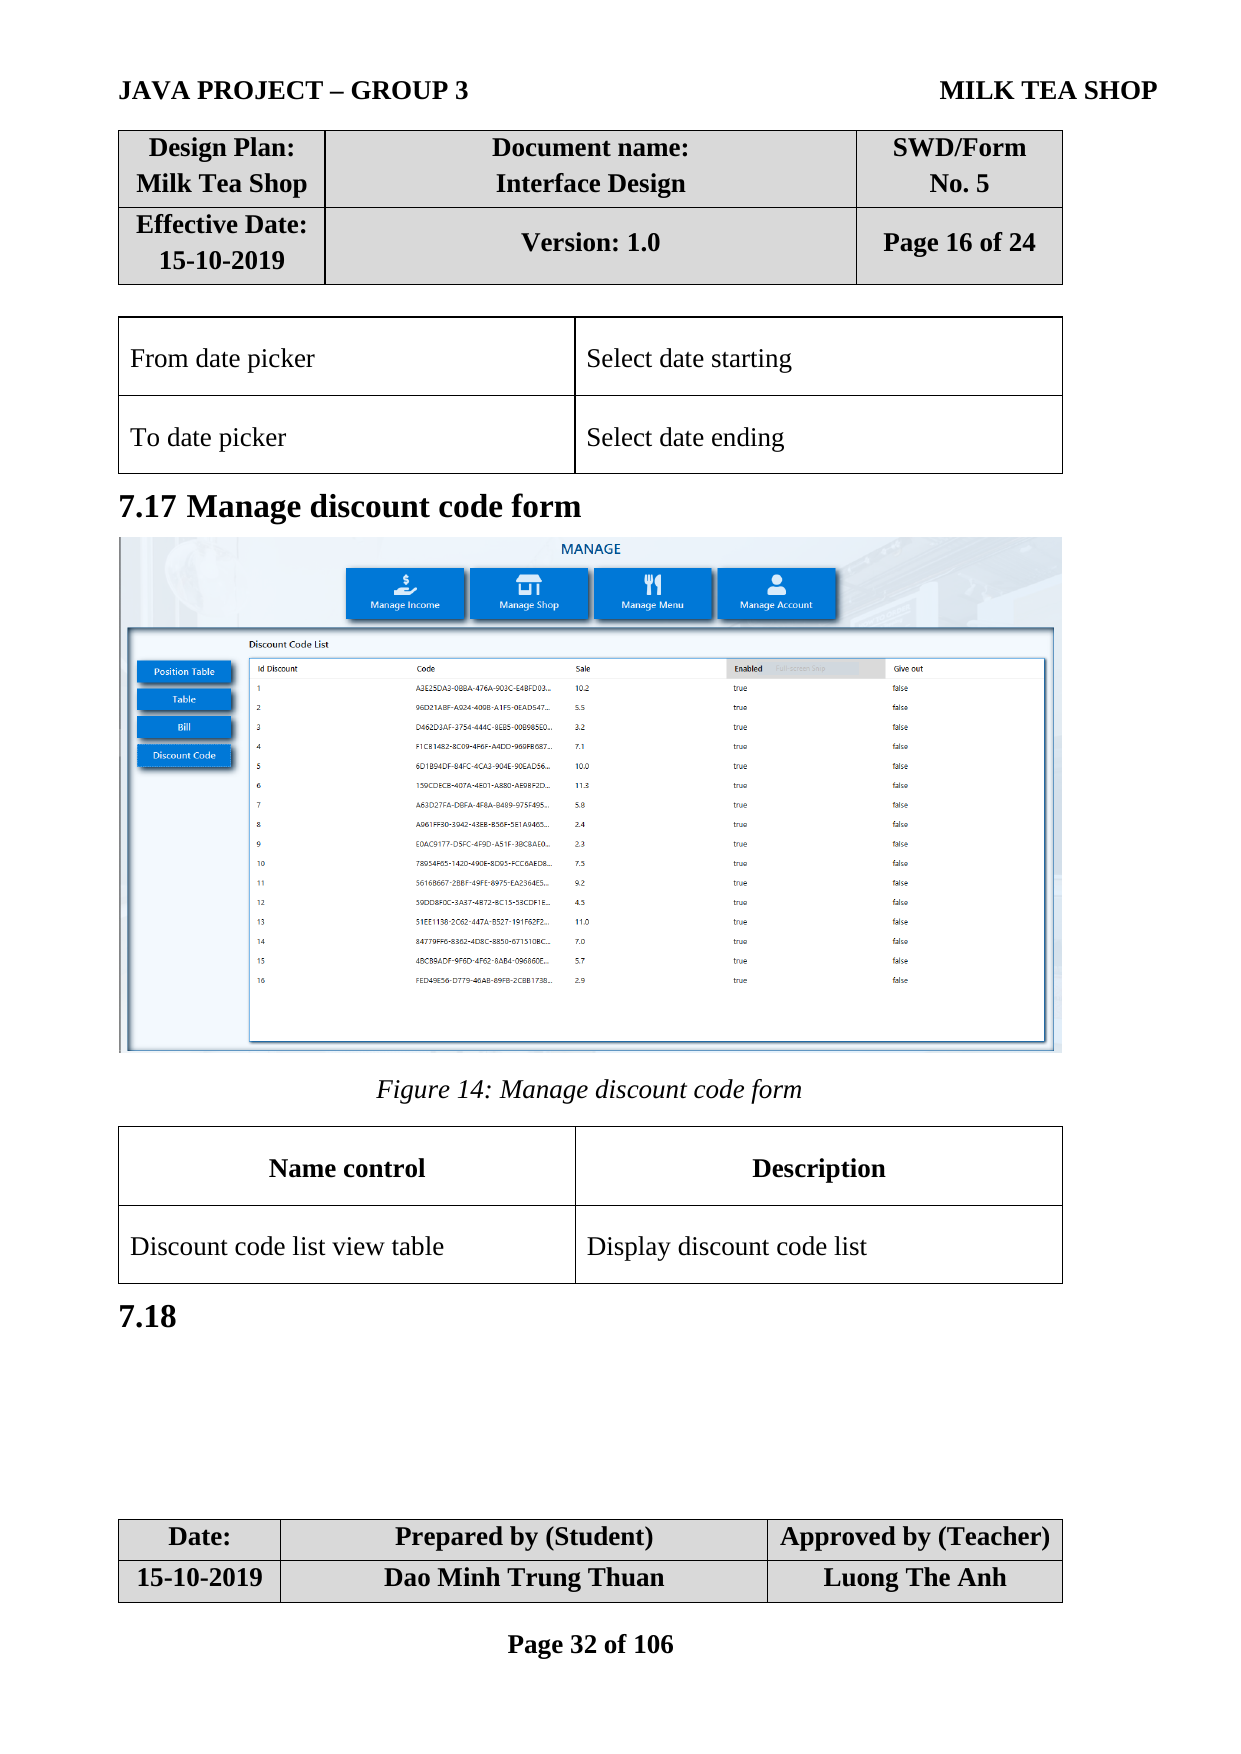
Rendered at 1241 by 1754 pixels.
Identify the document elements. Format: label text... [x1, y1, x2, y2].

text Figure 14: Manage discount code form [118, 1074, 1063, 1105]
table_header Description [576, 1127, 1062, 1204]
table_cell To date picker [119, 396, 574, 473]
table_cell Display discount code list [576, 1206, 1062, 1283]
picture [119, 537, 1062, 1053]
subtitle Manage discount code form [118, 487, 1063, 525]
table_header Name control [119, 1127, 575, 1204]
table_header Select date starting [576, 318, 1062, 395]
table_header From date picker [119, 318, 574, 395]
table_cell Discount code list view table [119, 1206, 575, 1283]
table_cell Select date ending [576, 396, 1062, 473]
